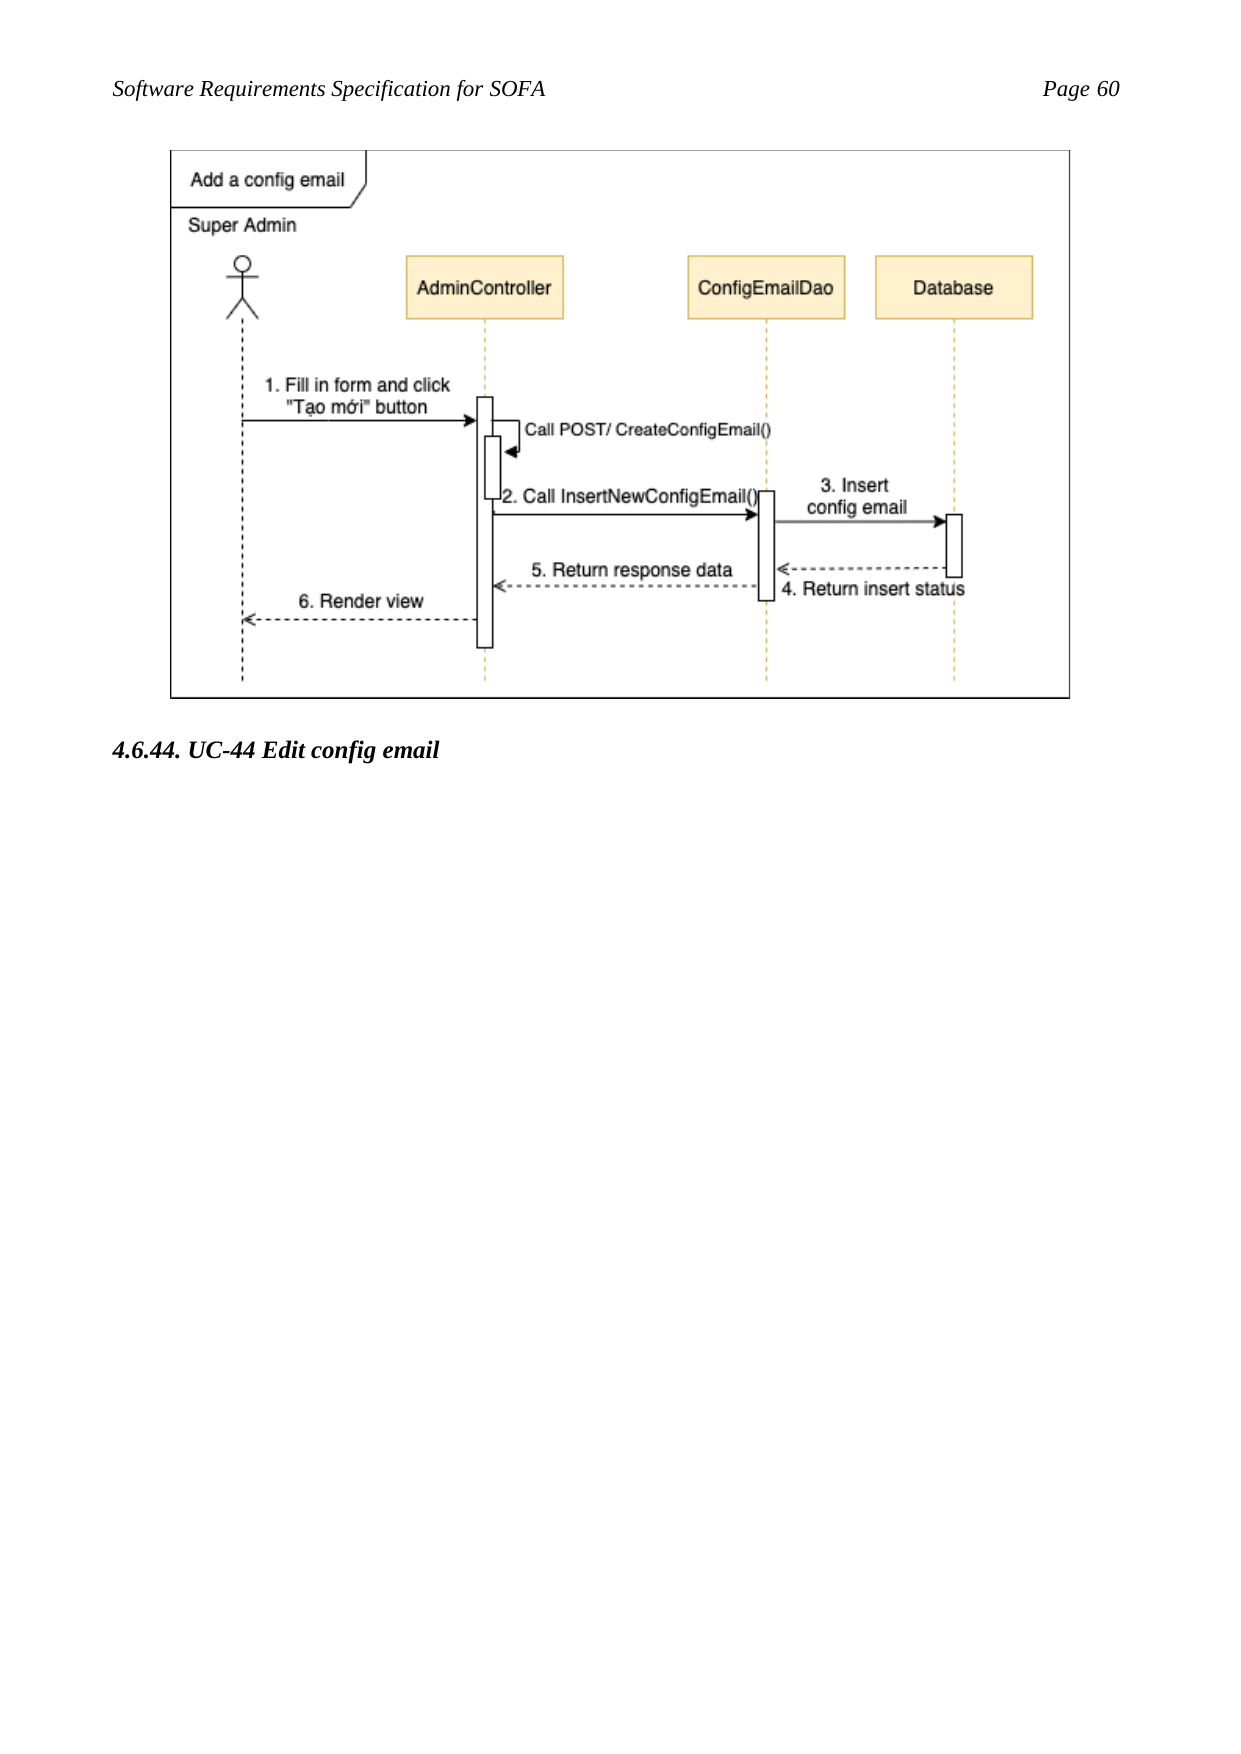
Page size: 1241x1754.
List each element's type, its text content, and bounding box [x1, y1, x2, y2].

picture [170, 150, 1071, 699]
text 4.6.44. UC-44 Edit config email [112, 735, 1128, 764]
